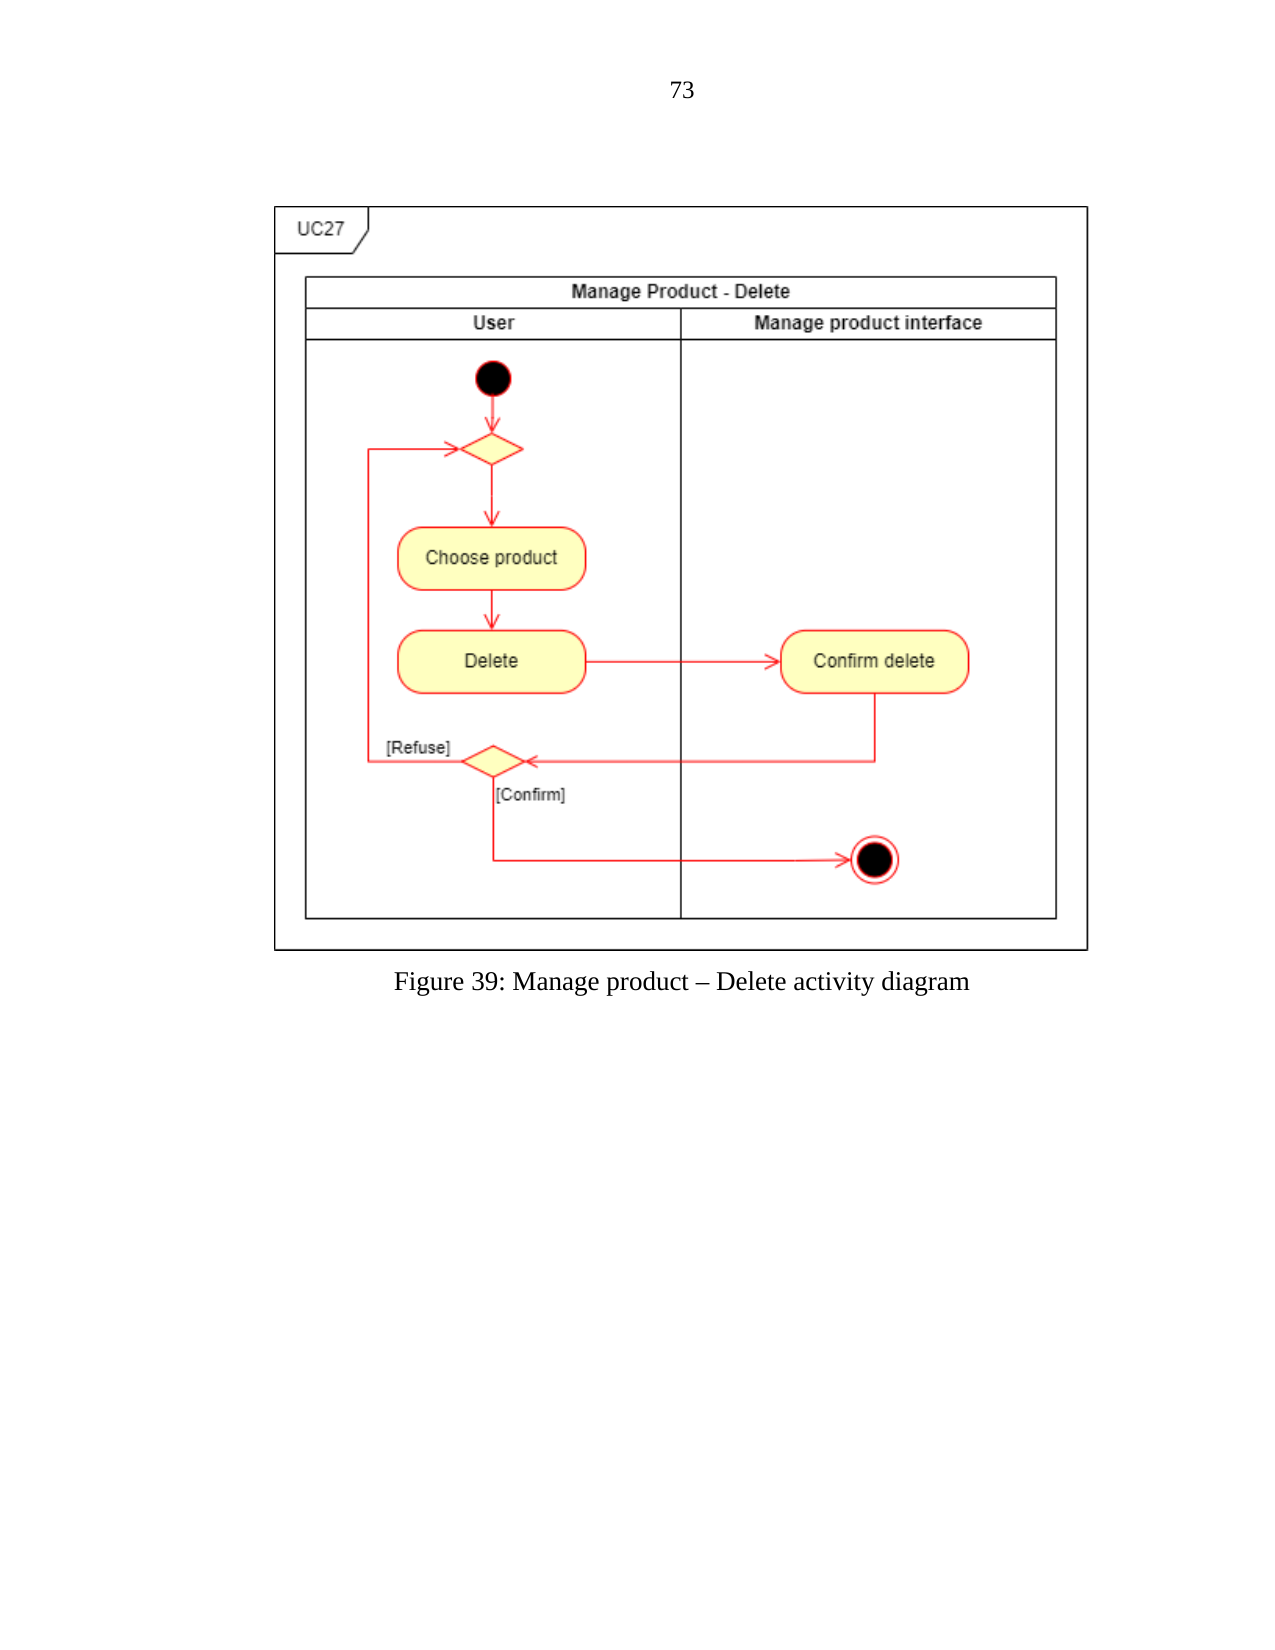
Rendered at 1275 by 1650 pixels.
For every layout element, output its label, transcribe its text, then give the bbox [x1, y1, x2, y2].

text Figure 39: Manage product – Delete activity diagram [207, 965, 1157, 996]
picture [274, 206, 1090, 951]
